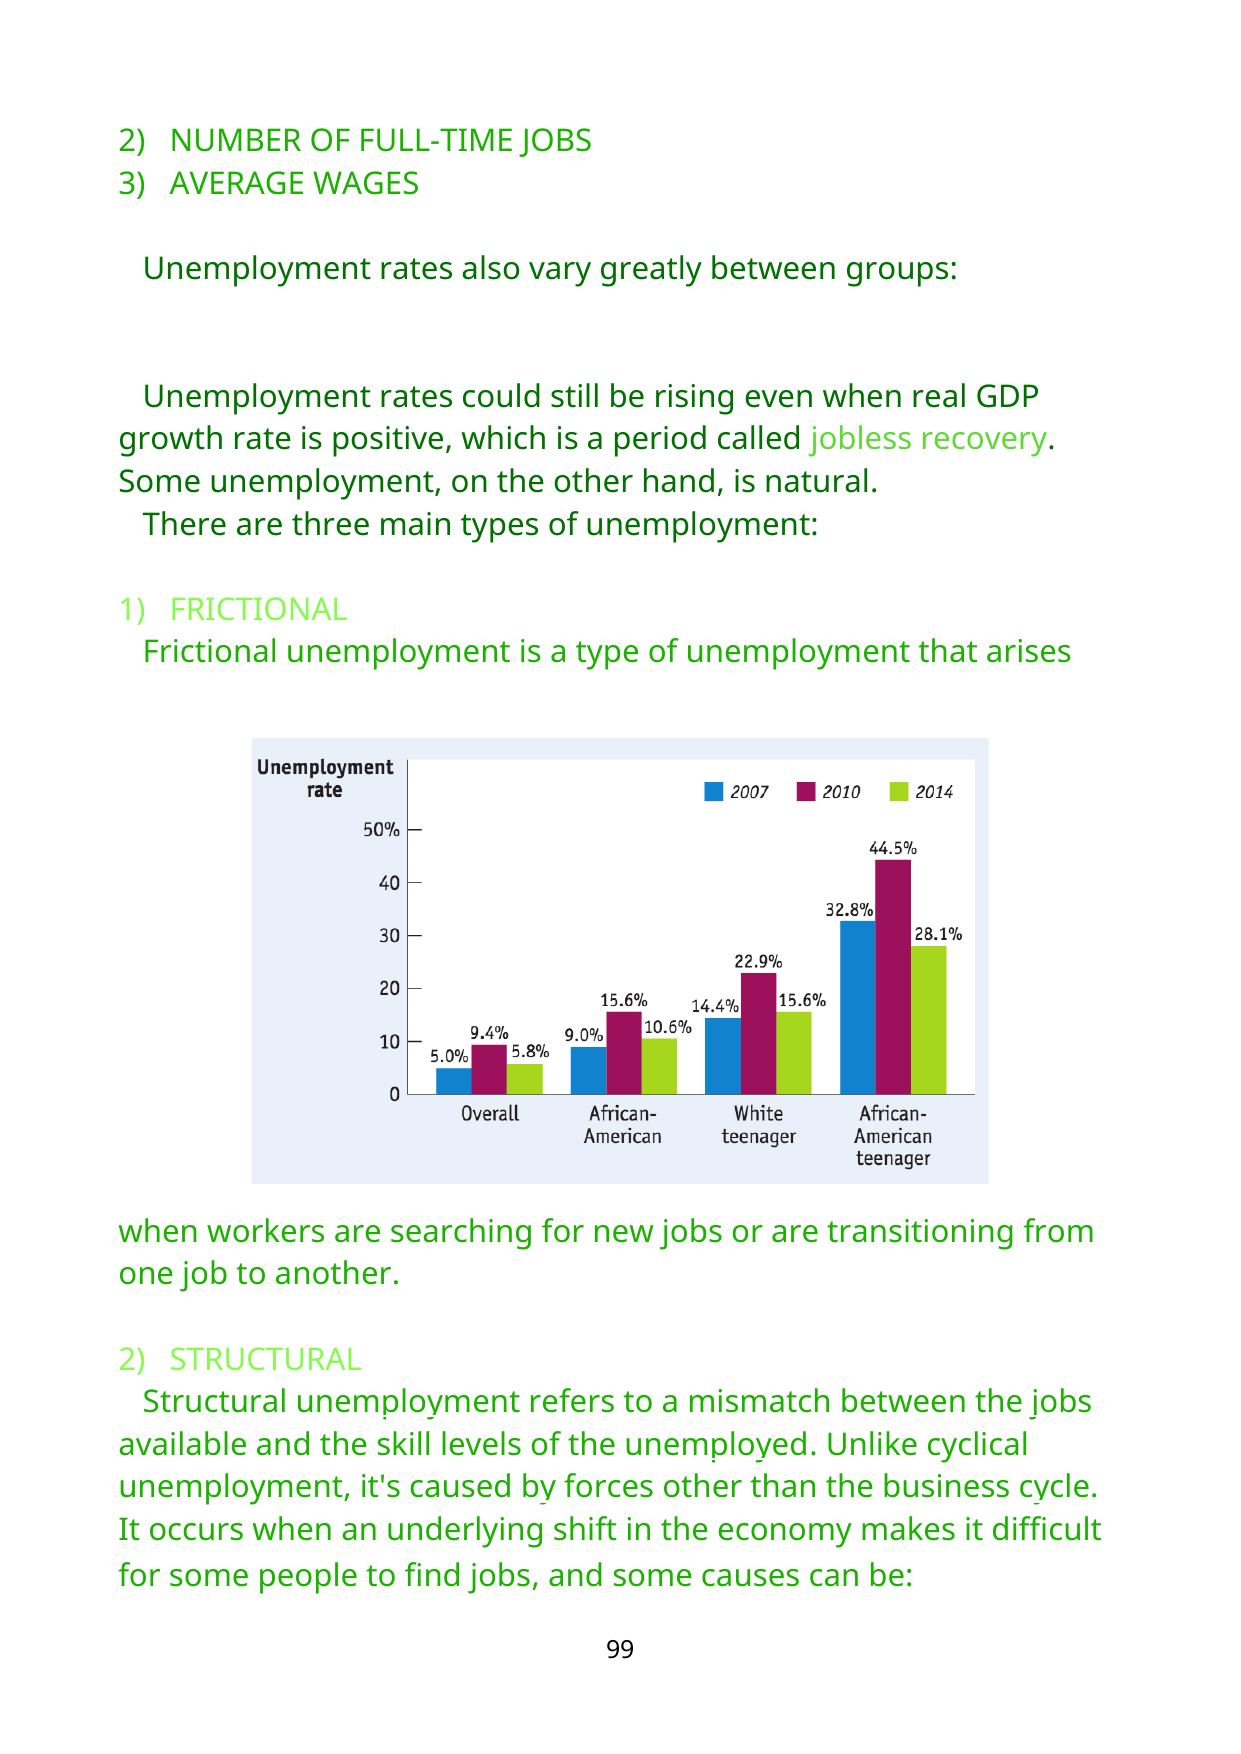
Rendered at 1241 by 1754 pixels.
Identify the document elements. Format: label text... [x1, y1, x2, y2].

picture [251, 738, 989, 1184]
text Unemployment rates also vary greatly between groups: [118, 246, 1122, 288]
list AVERAGE WAGES [118, 161, 1122, 203]
list FRICTIONAL [118, 587, 1122, 629]
text Unemployment rates could still be rising even when real GDP growth rate is positive, which is a period called jobless recovery. Some unemployment, on the other hand, is natural. [118, 374, 1122, 502]
list STRUCTURAL [118, 1336, 1122, 1379]
text There are three main types of unemployment: [118, 502, 1122, 544]
list NUMBER OF FULL-TIME JOBS [118, 118, 1122, 161]
text Structural unemployment refers to a mismatch between the jobs available and the skill levels of the unemployed. Unlike cyclical unemployment, it's caused by forces other than the business cycle. ﻿﻿It occurs when an underlying shift in the economy makes it difficult for some people to find jobs, and some causes can be: [118, 1379, 1122, 1596]
